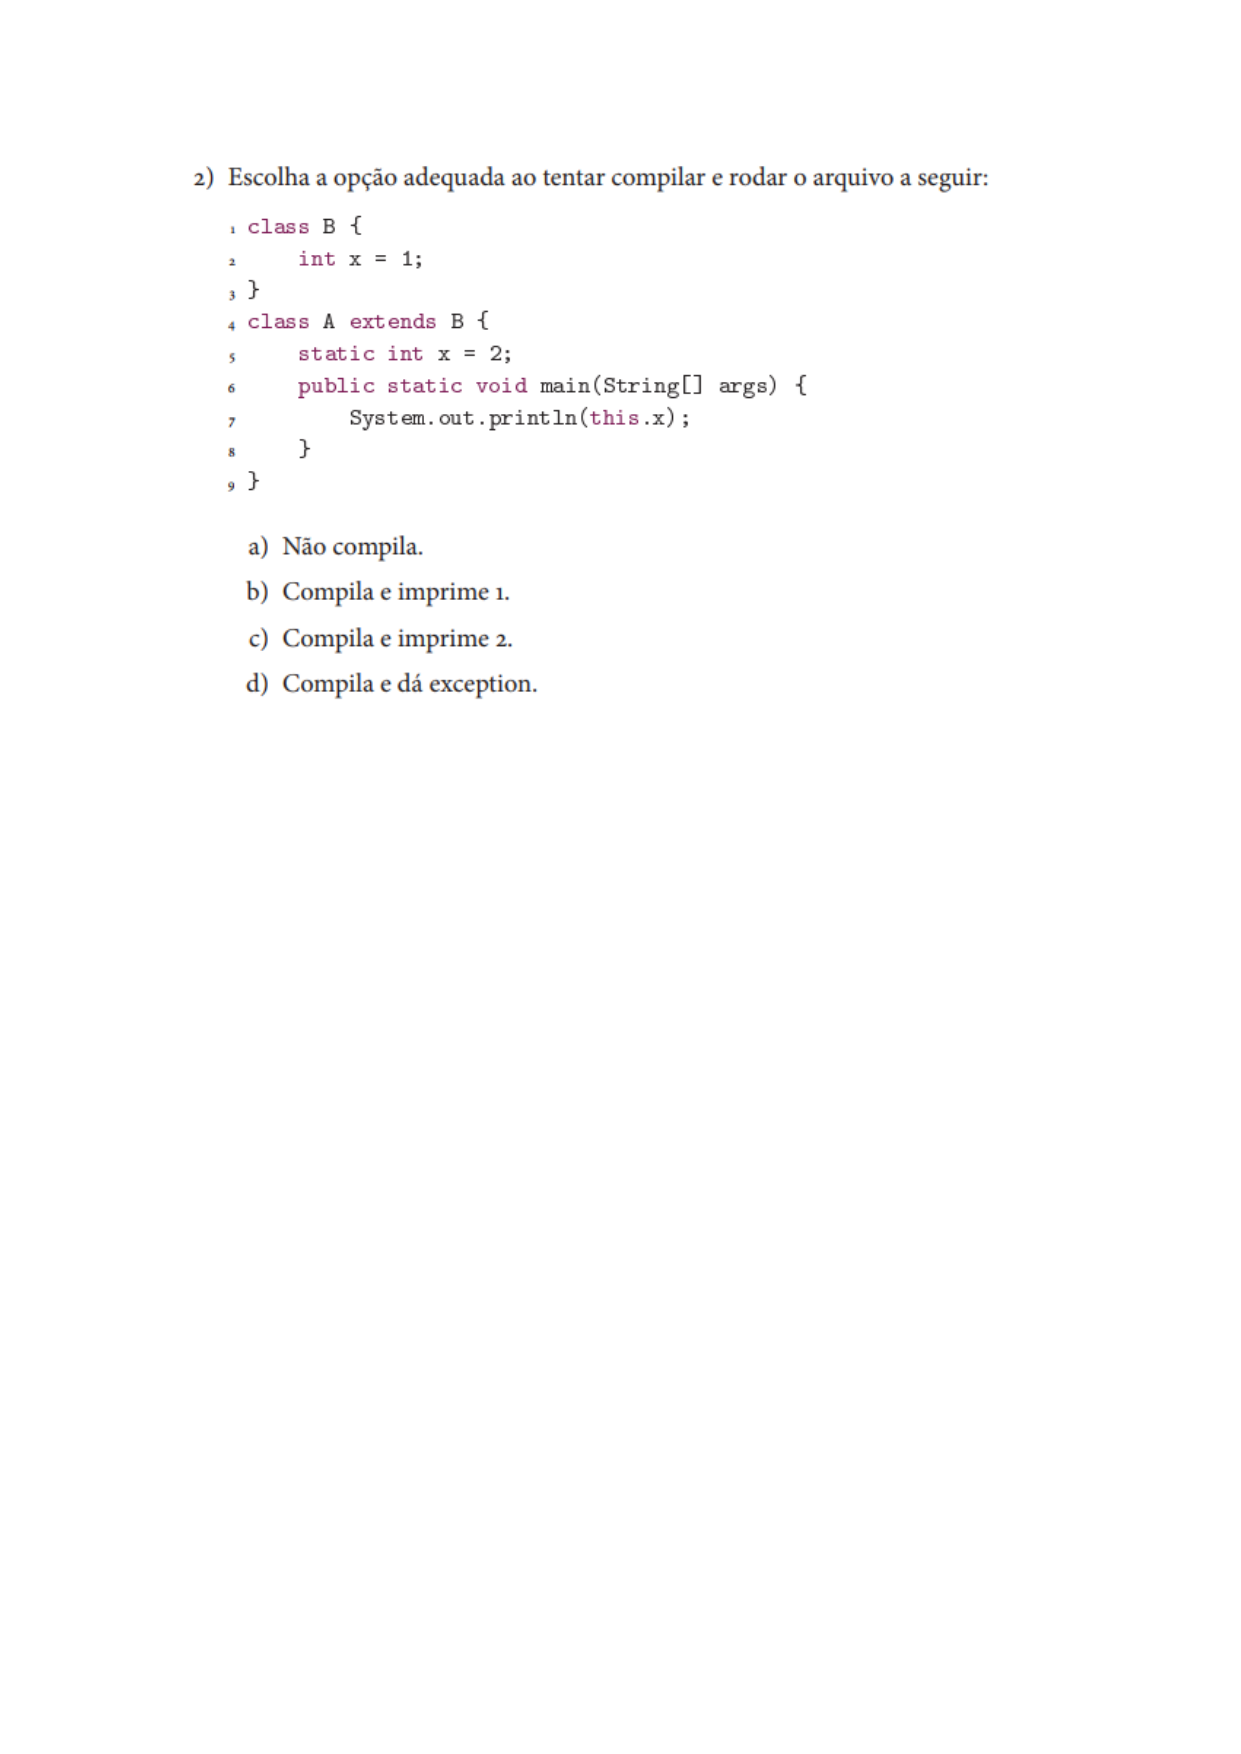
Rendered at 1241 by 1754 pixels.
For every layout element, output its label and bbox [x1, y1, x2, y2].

picture [176, 146, 1063, 705]
